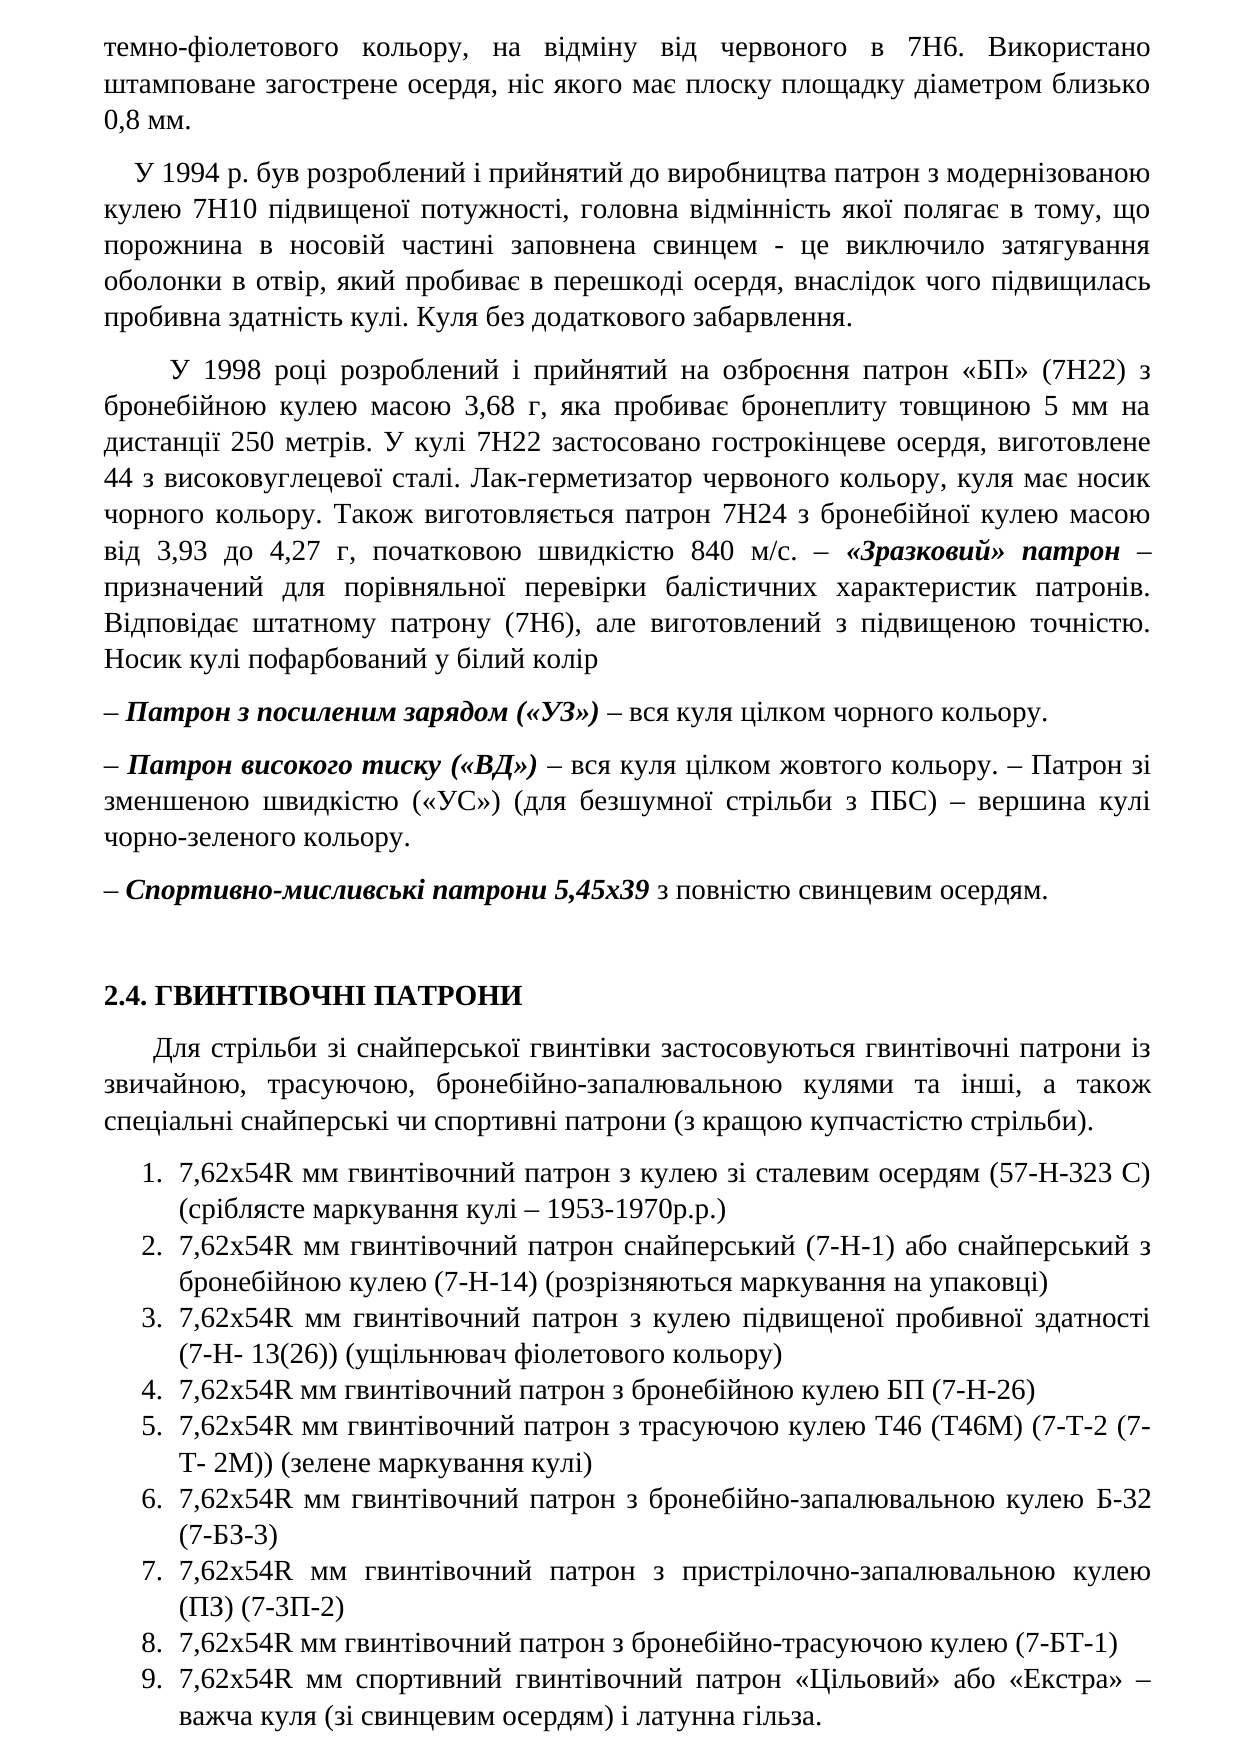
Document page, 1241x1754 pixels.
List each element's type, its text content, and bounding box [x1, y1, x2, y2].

list 7,62х54R мм гвинтівочний патрон з трасуючою кулею Т46 (Т46М) (7-Т-2 (7-Т- 2М)) (зелене маркування кулі) [141, 1408, 1152, 1478]
text – Патрон з посиленим зарядом («УЗ») – вся куля цілком чорного кольору. [103, 694, 1152, 728]
list 7,62х54R мм гвинтівочний патрон з кулею підвищеної пробивної здатності (7-Н- 13(26)) (ущільнювач фіолетового кольору) [141, 1300, 1152, 1370]
list 7,62х54R мм гвинтівочний патрон снайперський (7-Н-1) або снайперський з бронебійною кулею (7-Н-14) (розрізняються маркування на упаковці) [141, 1228, 1152, 1297]
text У 1998 році розроблений і прийнятий на озброєння патрон «БП» (7Н22) з бронебійною кулею масою 3,68 г, яка пробиває бронеплиту товщиною 5 мм на дистанції 250 метрів. У кулі 7Н22 застосовано гострокінцеве осердя, виготовлене 44 з високовуглецевої сталі. Лак-герметизатор червоного кольору, куля має носик чорного кольору. Також виготовляється патрон 7Н24 з бронебійної кулею масою від 3,93 до 4,27 г, початковою швидкістю 840 м/с. – «Зразковий» патрон – призначений для порівняльної перевірки балістичних характеристик патронів. Відповідає штатному патрону (7Н6), але виготовлений з підвищеною точністю. Носик кулі пофарбований у білий колір [103, 352, 1152, 675]
text Для стрільби зі снайперської гвинтівки застосовуються гвинтівочні патрони із звичайною, трасуючою, бронебійно-запалювальною кулями та інші, а також спеціальні снайперські чи спортивні патрони (з кращою купчастістю стрільби). [103, 1030, 1152, 1136]
list 7,62х54R мм гвинтівочний патрон з кулею зі сталевим осердям (57-Н-323 С) (сріблясте маркування кулі – 1953-1970р.р.) [141, 1156, 1152, 1225]
text – Спортивно-мисливські патрони 5,45х39 з повністю свинцевим осердям. [103, 872, 1152, 906]
list 7,62х54R мм гвинтівочний патрон з пристрілочно-запалювальною кулею (ПЗ) (7-3П-2) [141, 1553, 1152, 1623]
list 7,62х54R мм гвинтівочний патрон з бронебійно-трасуючою кулею (7-БТ-1) [141, 1625, 1152, 1659]
text У 1994 р. був розроблений і прийнятий до виробництва патрон з модернізованою кулею 7Н10 підвищеної потужності, головна відмінність якої полягає в тому, що порожнина в носовій частині заповнена свинцем - це виключило затягування оболонки в отвір, який пробиває в перешкоді осердя, внаслідок чого підвищилась пробивна здатність кулі. Куля без додаткового забарвлення. [103, 155, 1152, 333]
text 2.4. ГВИНТІВОЧНІ ПАТРОНИ [103, 978, 1152, 1011]
list 7,62х54R мм гвинтівочний патрон з бронебійною кулею БП (7-Н-26) [141, 1372, 1152, 1406]
list 7,62х54R мм гвинтівочний патрон з бронебійно-запалювальною кулею Б-32 (7-БЗ-3) [141, 1481, 1152, 1551]
list 7,62х54R мм спортивний гвинтівочний патрон «Цільовий» або «Екстра» – важча куля (зі свинцевим осердям) і латунна гільза. [141, 1662, 1152, 1731]
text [103, 29, 1152, 135]
text – Патрон високого тиску («ВД») – вся куля цілком жовтого кольору. – Патрон зі зменшеною швидкістю («УС») (для безшумної стрільби з ПБС) – вершина кулі чорно-зеленого кольору. [103, 747, 1152, 853]
